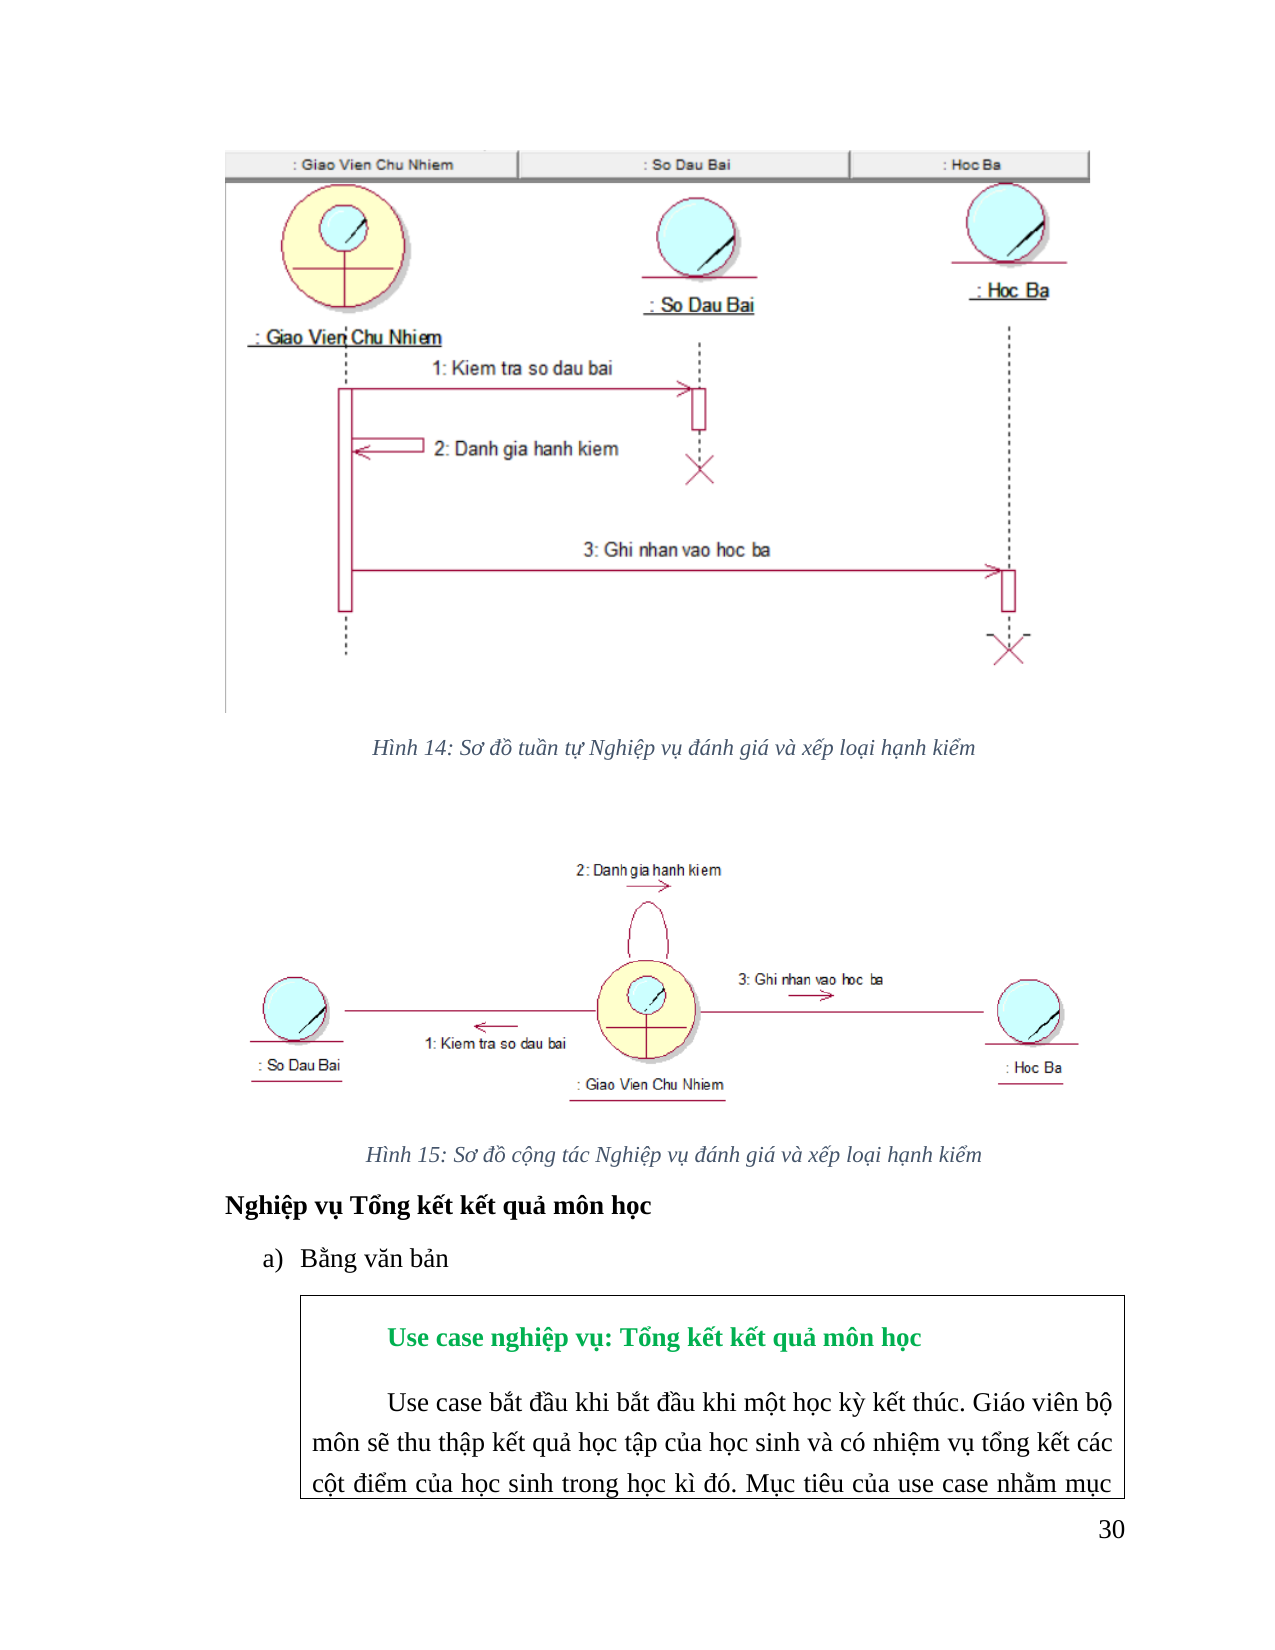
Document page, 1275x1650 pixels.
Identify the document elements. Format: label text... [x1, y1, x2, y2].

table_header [301, 1296, 1124, 1498]
text Nghiệp vụ Tổng kết kết quả môn học [150, 1189, 1125, 1220]
picture [225, 834, 1091, 1120]
text Hình 15: Sơ đồ cộng tác Nghiệp vụ đánh giá và xếp loại hạnh kiểm [150, 1142, 1125, 1168]
list Bằng văn bản [262, 1242, 1125, 1273]
picture [225, 150, 1091, 713]
text Hình 14: Sơ đồ tuần tự Nghiệp vụ đánh giá và xếp loại hạnh kiểm [150, 734, 1125, 761]
